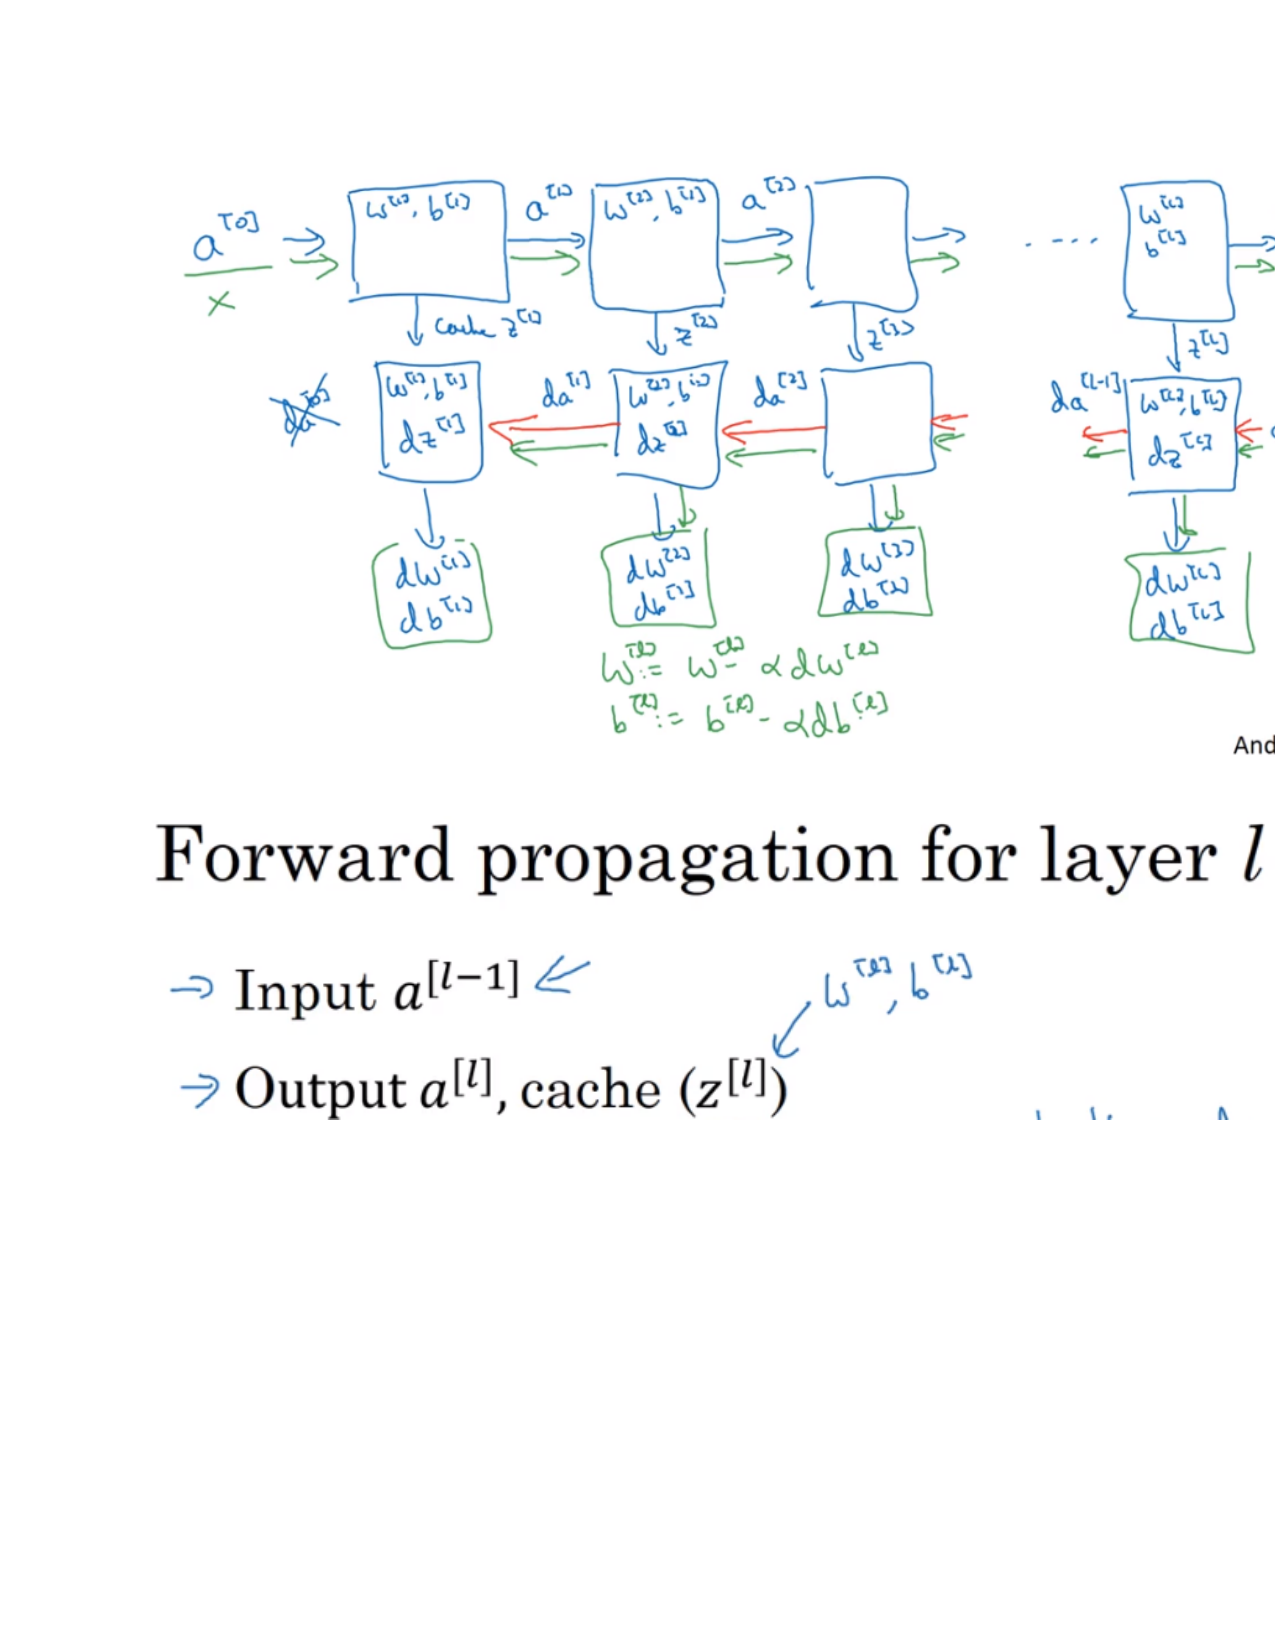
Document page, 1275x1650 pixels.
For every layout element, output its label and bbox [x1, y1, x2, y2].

picture [150, 150, 1275, 757]
picture [150, 812, 1275, 1120]
